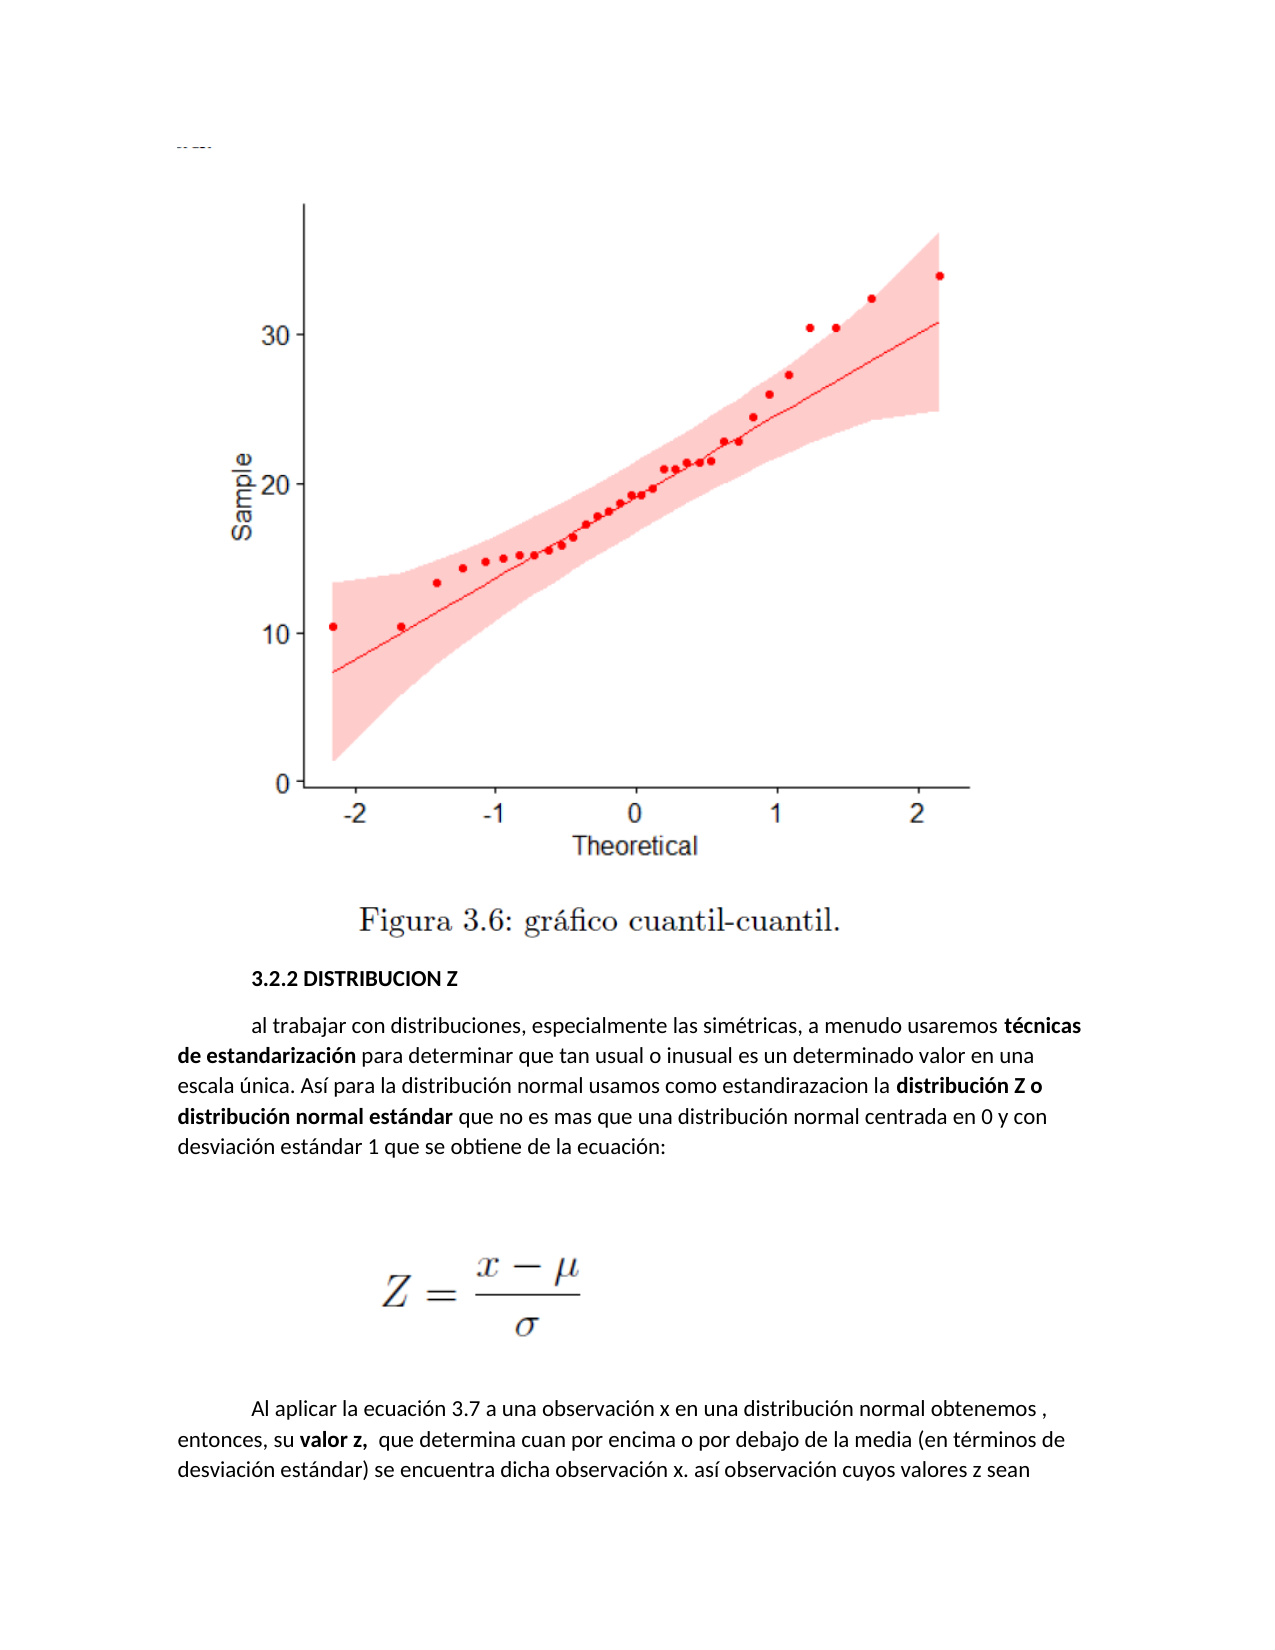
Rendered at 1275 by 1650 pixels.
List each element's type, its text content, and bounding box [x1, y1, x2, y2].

text 3.2.2 DISTRIBUCION Z [177, 964, 1098, 992]
text al trabajar con distribuciones, especialmente las simétricas, a menudo usaremos técnicas de estandarización para determinar que tan usual o inusual es un determinado valor en una escala única. Así para la distribución normal usamos como estandirazacion la distribución Z o distribución normal estándar que no es mas que una distribución normal centrada en 0 y con desviación estándar 1 que se obtiene de la ecuación: [177, 1011, 1098, 1160]
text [177, 1394, 1098, 1483]
picture [177, 147, 1098, 946]
picture [251, 1178, 911, 1376]
